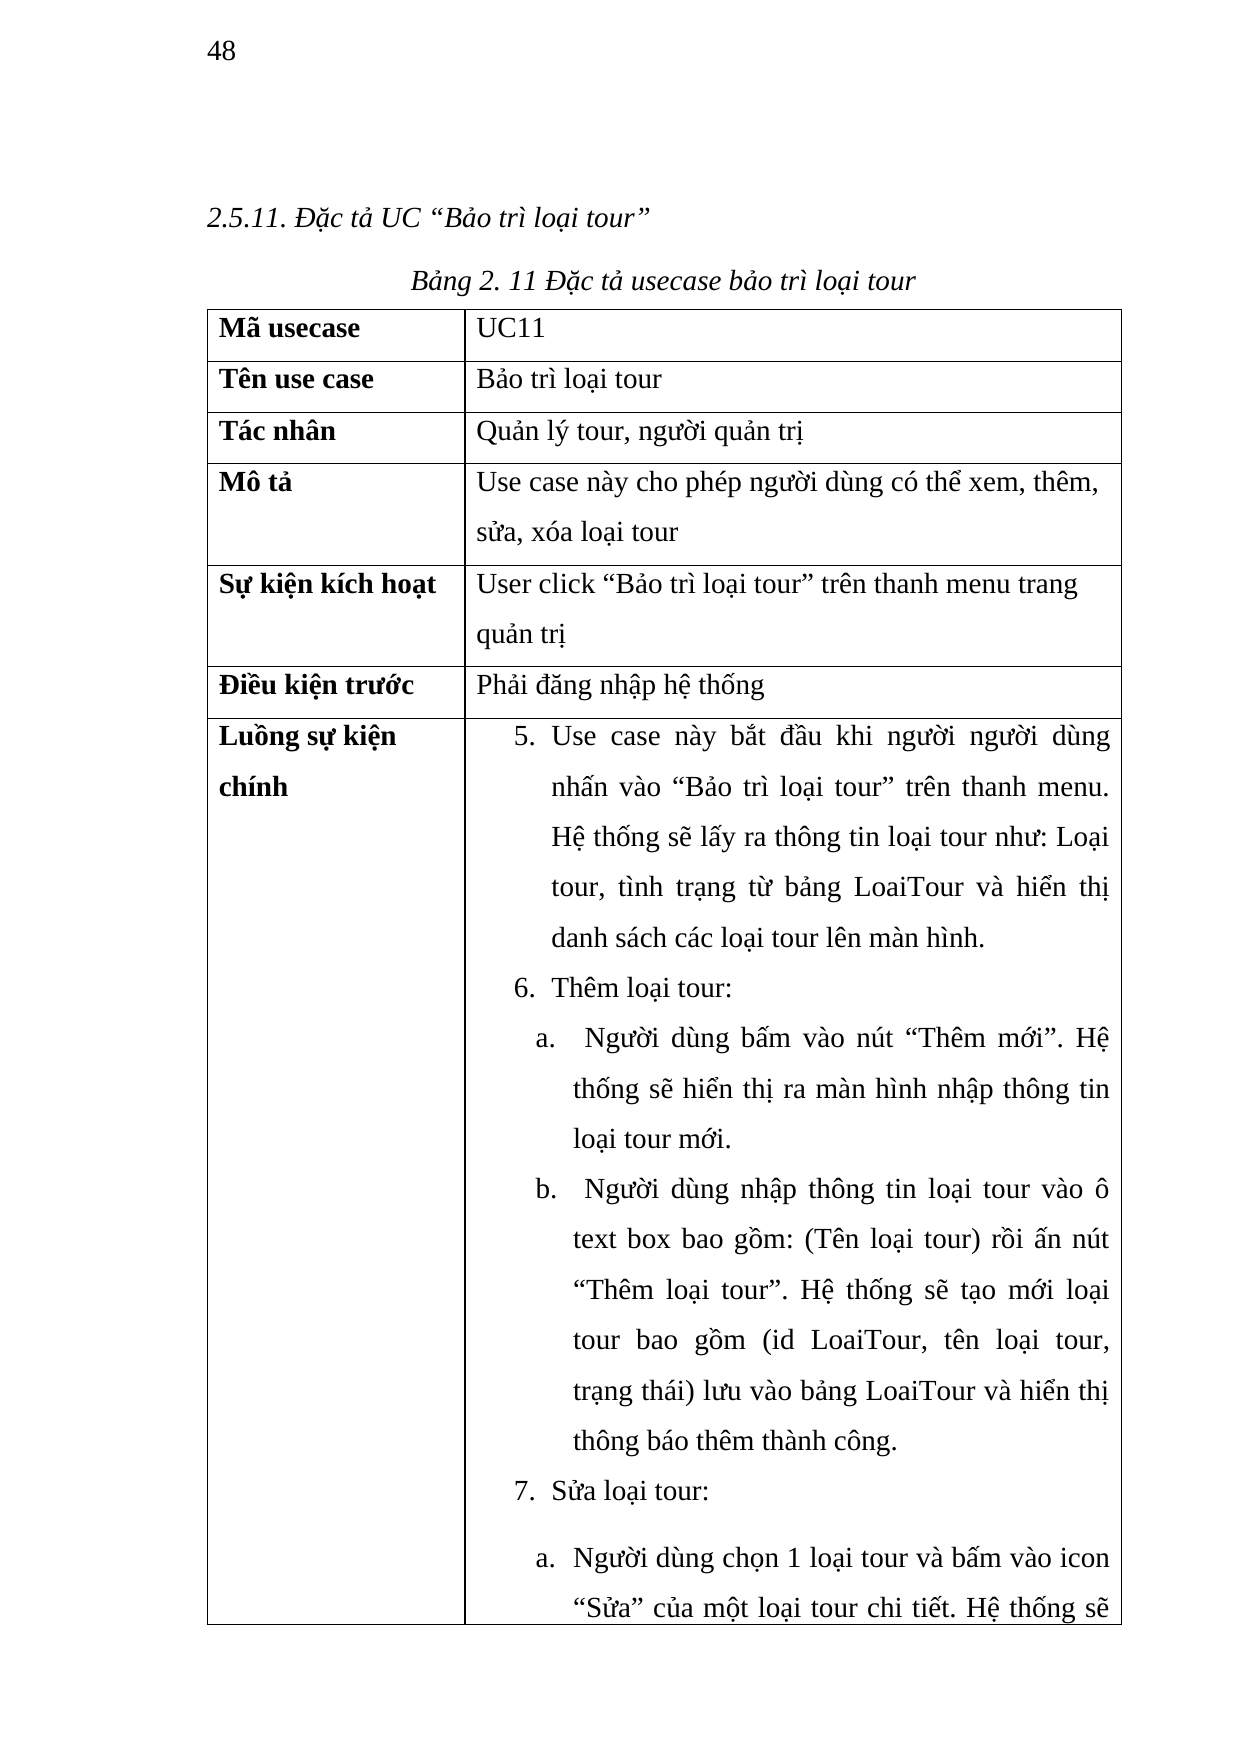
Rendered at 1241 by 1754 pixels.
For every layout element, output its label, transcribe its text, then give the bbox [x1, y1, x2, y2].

table_cell Mô tả [208, 464, 464, 565]
table_header Mã usecase [208, 310, 464, 361]
table_cell Quản lý tour, người quản trị [466, 413, 1121, 463]
table_header UC11 [466, 310, 1121, 361]
table_cell Phải đăng nhập hệ thống [466, 667, 1121, 717]
table_cell Use case này cho phép người dùng có thể xem, thêm, sửa, xóa loại tour [466, 464, 1121, 565]
table_cell Điều kiện trước [208, 667, 464, 717]
table_cell Tác nhân [208, 413, 464, 463]
table_cell Tên use case [208, 362, 464, 412]
subtitle Đặc tả UC “Bảo trì loại tour” [207, 201, 1122, 234]
table_cell User click “Bảo trì loại tour” trên thanh menu trang quản trị [466, 566, 1121, 666]
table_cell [466, 719, 1121, 1624]
table_cell Luồng sự kiện chính [208, 719, 464, 1624]
table_cell Bảo trì loại tour [466, 362, 1121, 412]
table_cell Sự kiện kích hoạt [208, 566, 464, 666]
text Bảng 2. 11 Đặc tả usecase bảo trì loại tour [207, 263, 1122, 297]
